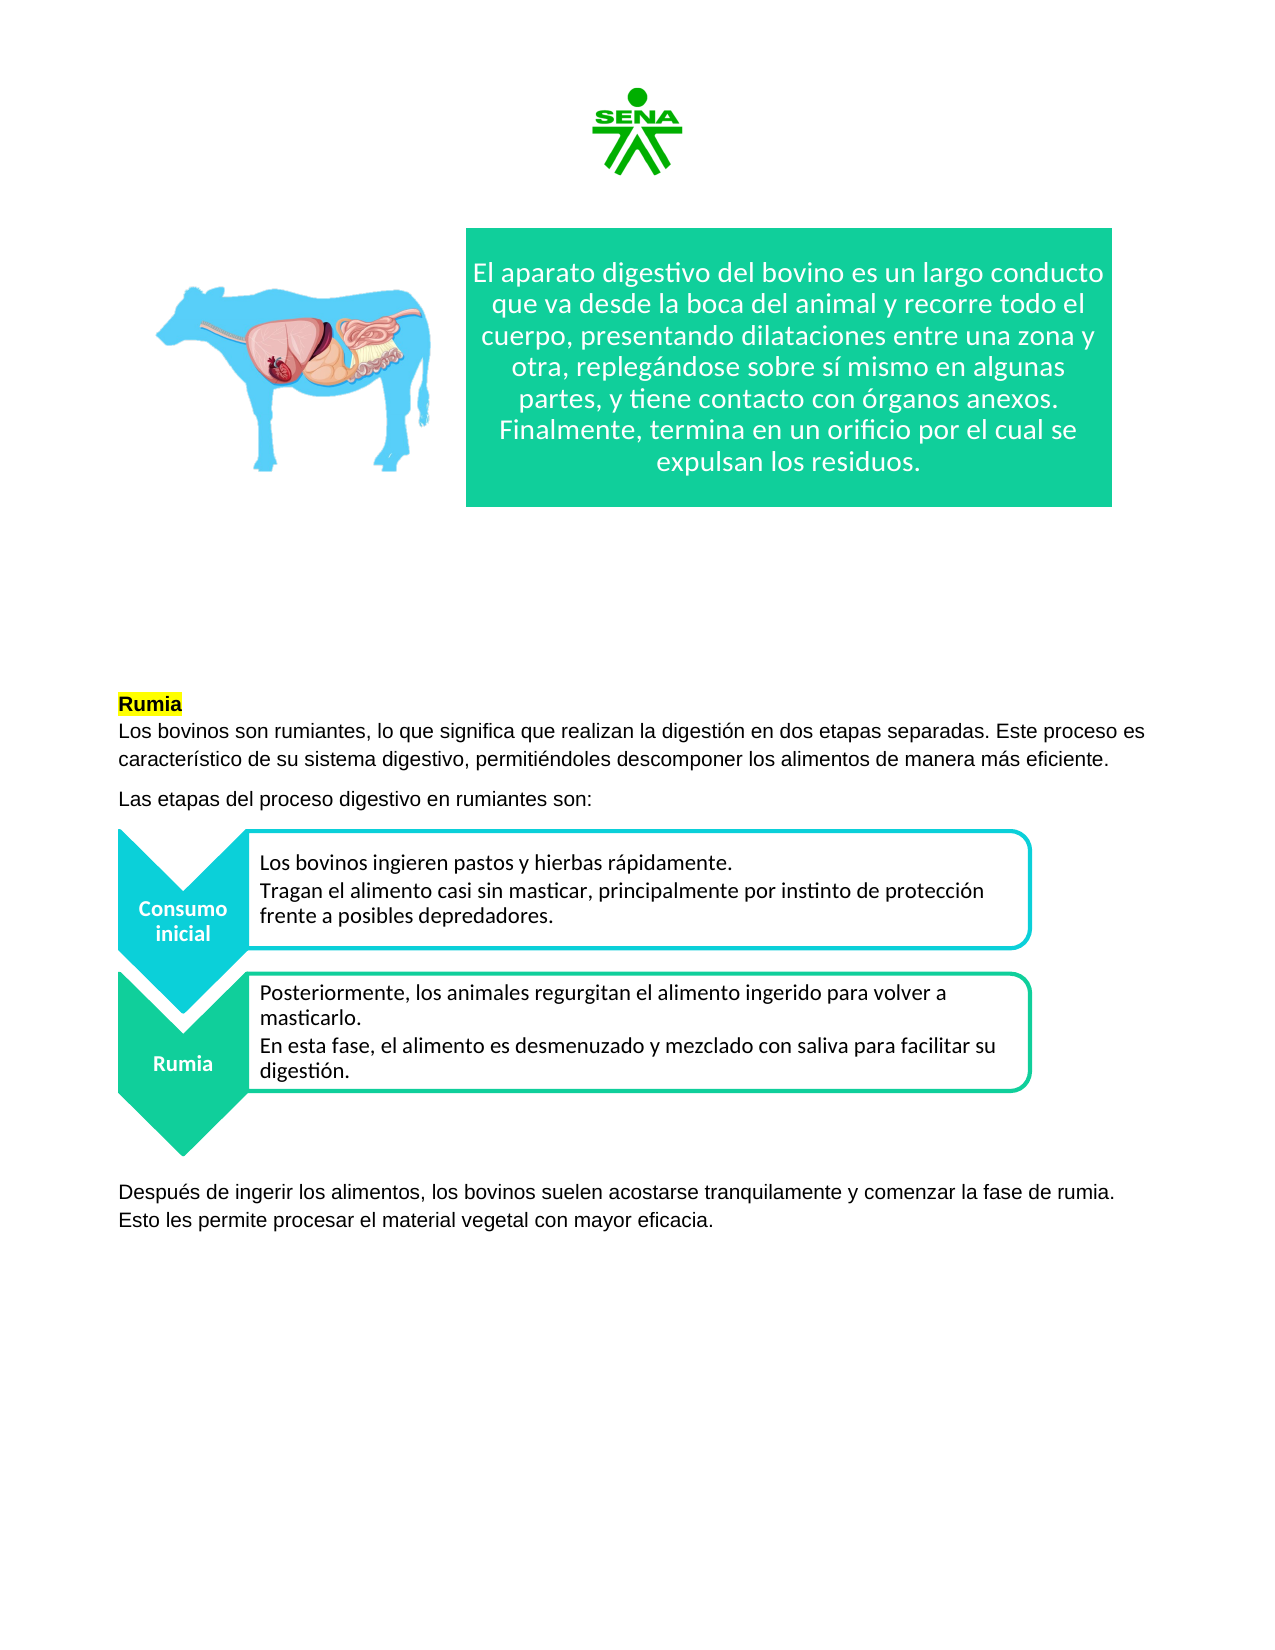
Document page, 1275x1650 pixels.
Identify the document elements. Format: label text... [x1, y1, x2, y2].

text Rumia Los bovinos son rumiantes, lo que significa que realizan la digestión en dos etapas separadas. Este proceso es característico de su sistema digestivo, permitiéndoles descomponer los alimentos de manera más eficiente. [118, 692, 1157, 771]
picture [145, 228, 432, 507]
picture [592, 87, 683, 176]
text Después de ingerir los alimentos, los bovinos suelen acostarse tranquilamente y comenzar la fase de rumia. Esto les permite procesar el material vegetal con mayor eficacia. [118, 1180, 1157, 1232]
text Las etapas del proceso digestivo en rumiantes son: [118, 787, 1157, 811]
